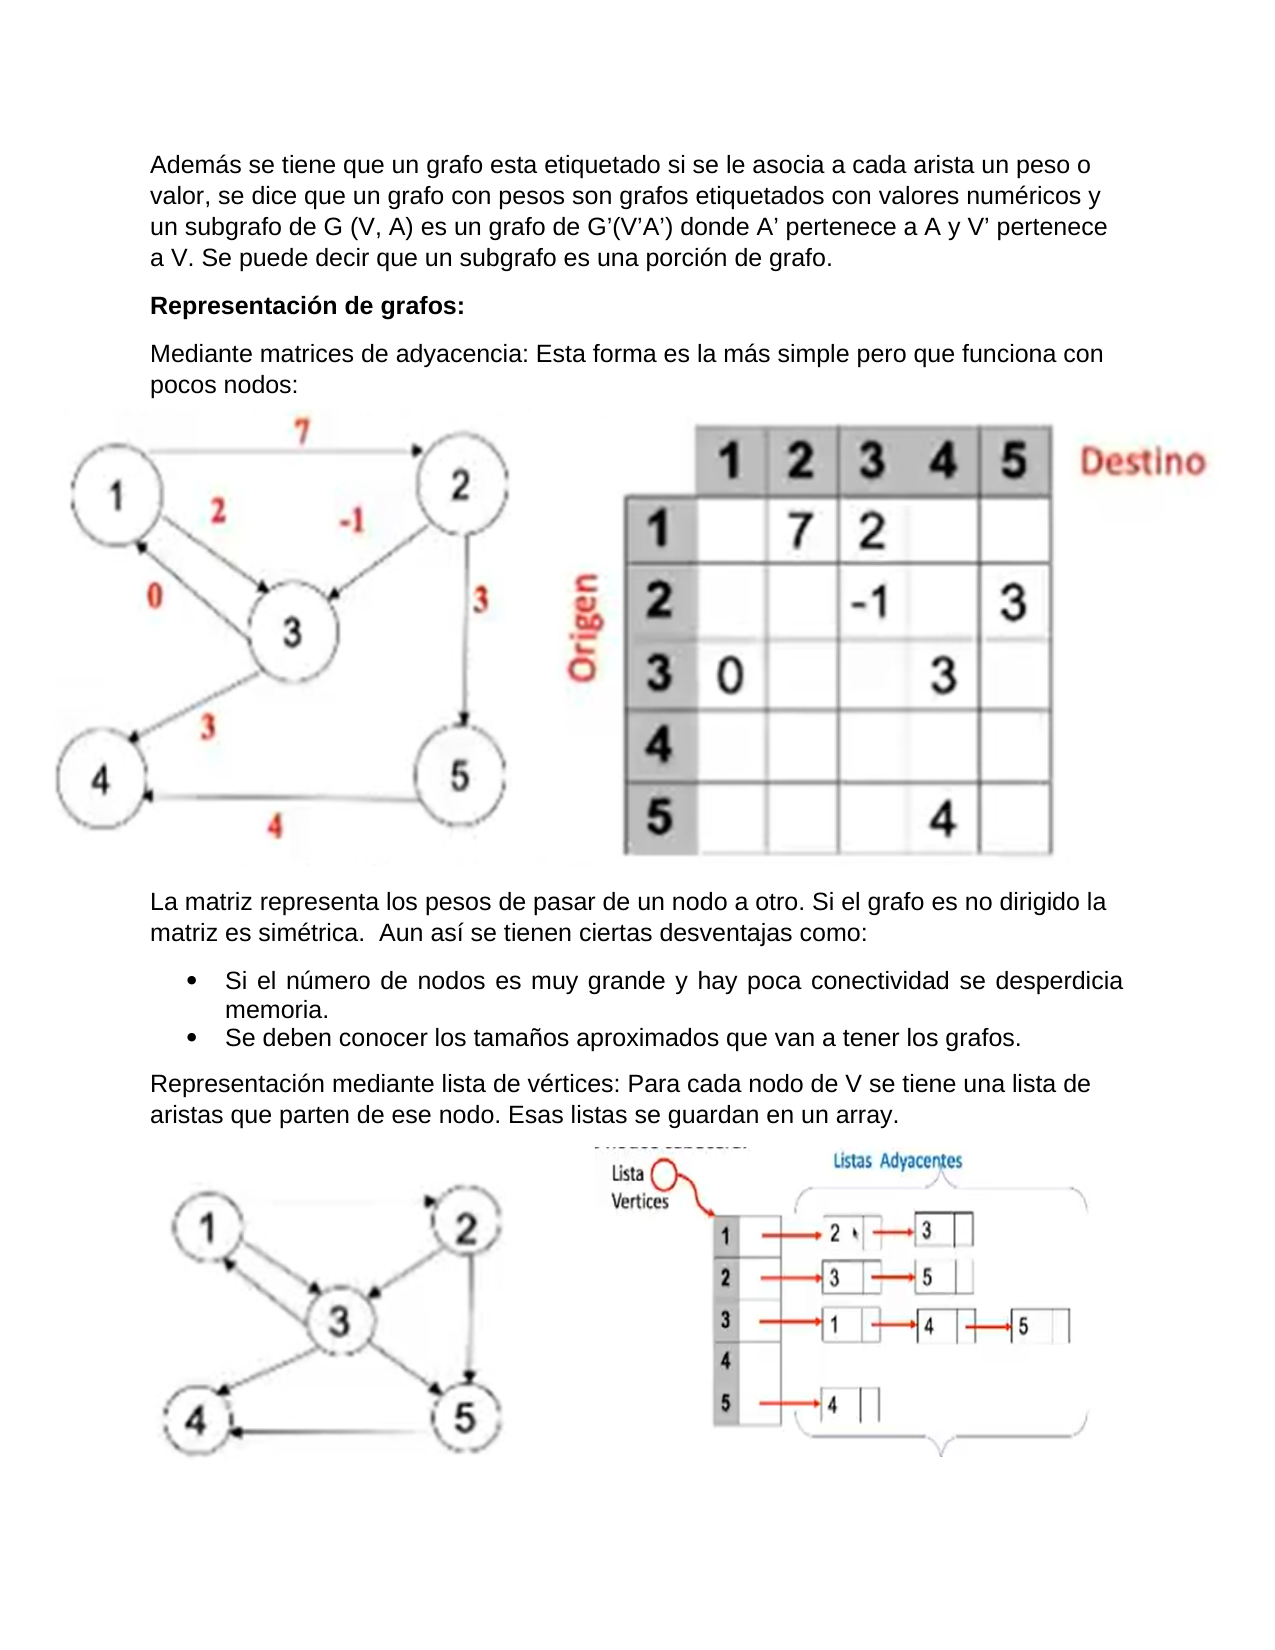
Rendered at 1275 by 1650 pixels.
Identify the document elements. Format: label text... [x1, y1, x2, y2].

list Se deben conocer los tamaños aproximados que van a tener los grafos. [187, 1023, 1125, 1052]
picture [155, 1180, 507, 1461]
picture [594, 1147, 1122, 1457]
text La matriz representa los pesos de pasar de un nodo a otro. Si el grafo es no dirigido la matriz es simétrica. Aun así se tienen ciertas desventajas como: [150, 866, 1125, 947]
text Representación de grafos: [150, 291, 1125, 319]
list Si el número de nodos es muy grande y hay poca conectividad se desperdicia memoria. [187, 966, 1125, 1023]
text Mediante matrices de adyacencia: Esta forma es la más simple pero que funciona con pocos nodos: [150, 338, 1125, 398]
text Representación mediante lista de vértices: Para cada nodo de V se tiene una lista de aristas que parten de ese nodo. Esas listas se guardan en un array. [150, 1069, 1125, 1129]
picture [38, 409, 1226, 866]
text Además se tiene que un grafo esta etiquetado si se le asocia a cada arista un peso o valor, se dice que un grafo con pesos son grafos etiquetados con valores numéricos y un subgrafo de G (V, A) es un grafo de G’(V’A’) donde A’ pertenece a A y V’ pertenece a V. Se puede decir que un subgrafo es una porción de grafo. [150, 150, 1125, 272]
